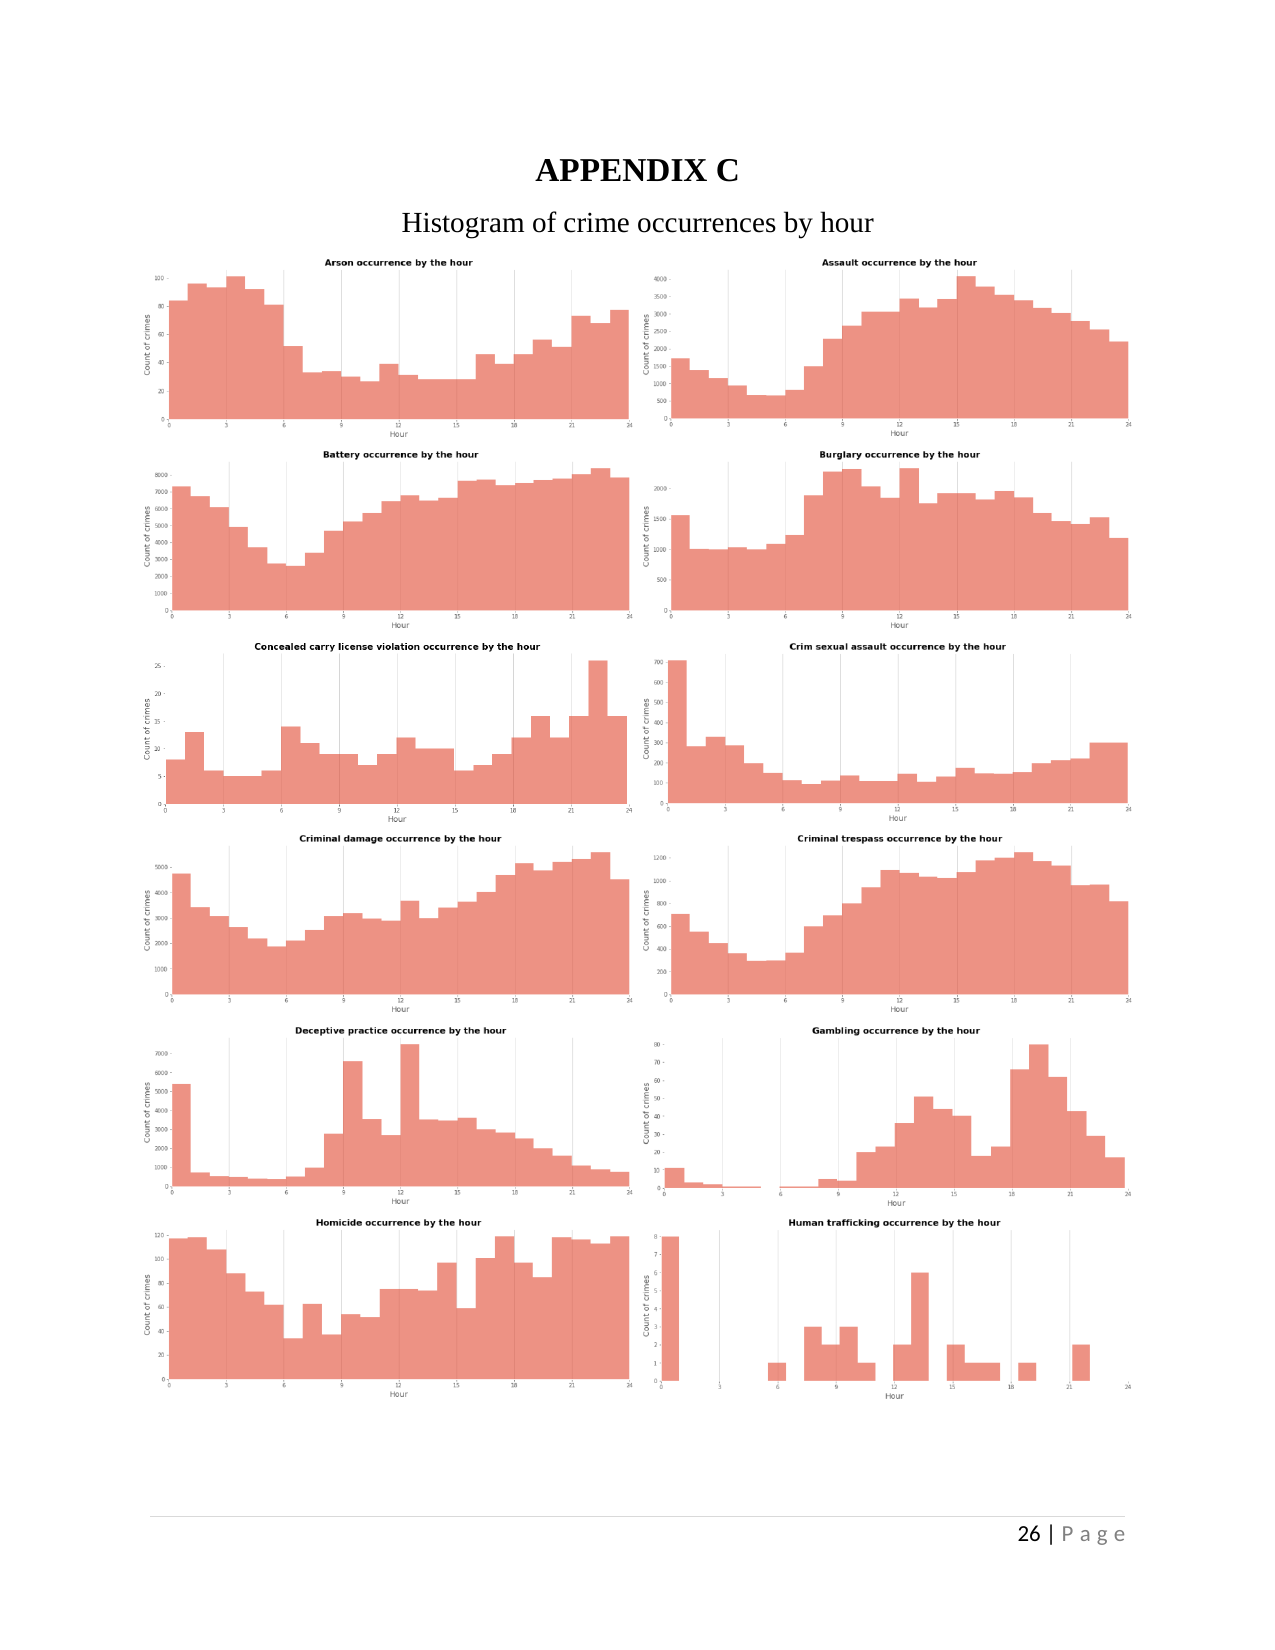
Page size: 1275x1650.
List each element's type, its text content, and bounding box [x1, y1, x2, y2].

table_header [638, 255, 1136, 447]
picture [639, 255, 1135, 441]
table_cell [638, 831, 1136, 1023]
table_header [139, 255, 637, 447]
picture [140, 1215, 636, 1402]
table_cell [638, 1023, 1136, 1215]
picture [140, 447, 636, 633]
picture [140, 1023, 636, 1209]
text APPENDIX C Histogram of crime occurrences by hour [150, 150, 1125, 239]
table_cell [638, 448, 1136, 639]
picture [140, 639, 636, 827]
table_cell [638, 639, 1136, 831]
table_cell [638, 1215, 1136, 1407]
picture [639, 1215, 1135, 1404]
picture [140, 255, 636, 442]
picture [639, 831, 1135, 1017]
table_cell [139, 448, 637, 639]
table_cell [139, 639, 637, 831]
table_cell [139, 1023, 637, 1215]
picture [639, 1023, 1135, 1211]
picture [639, 639, 1135, 826]
picture [140, 831, 636, 1017]
table_cell [139, 831, 637, 1023]
picture [639, 447, 1135, 633]
table_cell [139, 1215, 637, 1407]
